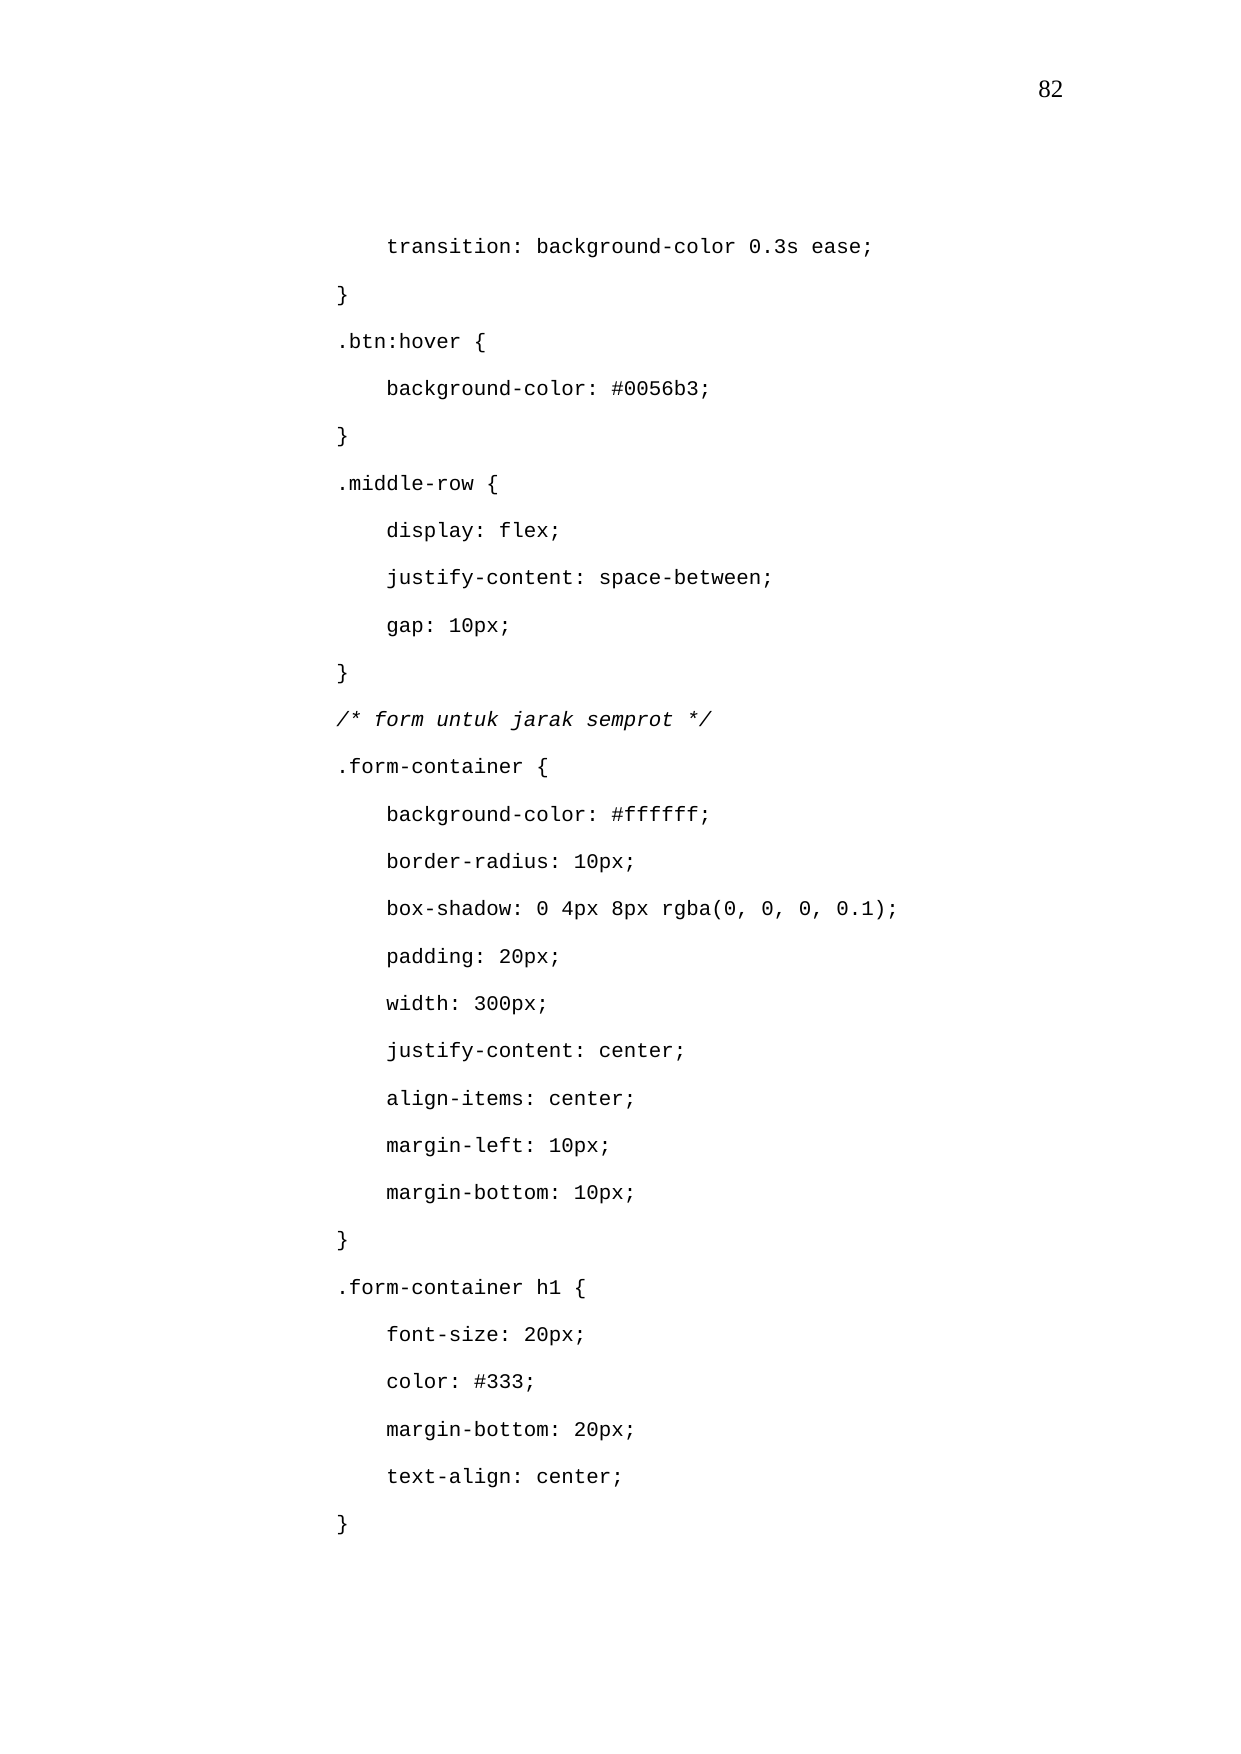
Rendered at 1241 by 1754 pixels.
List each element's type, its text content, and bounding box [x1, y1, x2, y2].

text background-color: #0056b3; [236, 378, 1063, 402]
text .middle-row { [236, 473, 1063, 496]
text text-align: center; [236, 1466, 1063, 1489]
text /* form untuk jarak semprot */ [236, 709, 1063, 733]
text background-color: #ffffff; [236, 804, 1063, 827]
text width: 300px; [236, 993, 1063, 1017]
text padding: 20px; [236, 946, 1063, 969]
text box-shadow: 0 4px 8px rgba(0, 0, 0, 0.1); [236, 898, 1063, 922]
text } [236, 662, 1063, 686]
text margin-left: 10px; [236, 1135, 1063, 1158]
text } [236, 283, 1063, 307]
text margin-bottom: 20px; [236, 1418, 1063, 1442]
text justify-content: center; [236, 1040, 1063, 1064]
text border-radius: 10px; [236, 851, 1063, 875]
text display: flex; [236, 520, 1063, 544]
text justify-content: space-between; [236, 567, 1063, 591]
text align-items: center; [236, 1087, 1063, 1111]
text .form-container { [236, 756, 1063, 780]
text .form-container h1 { [236, 1277, 1063, 1300]
text } [236, 1513, 1063, 1537]
text } [236, 1229, 1063, 1253]
text margin-bottom: 10px; [236, 1182, 1063, 1206]
text .btn:hover { [236, 331, 1063, 354]
text } [236, 425, 1063, 449]
text font-size: 20px; [236, 1324, 1063, 1348]
text color: #333; [236, 1371, 1063, 1395]
text gap: 10px; [236, 614, 1063, 638]
text transition: background-color 0.3s ease; [236, 236, 1063, 260]
